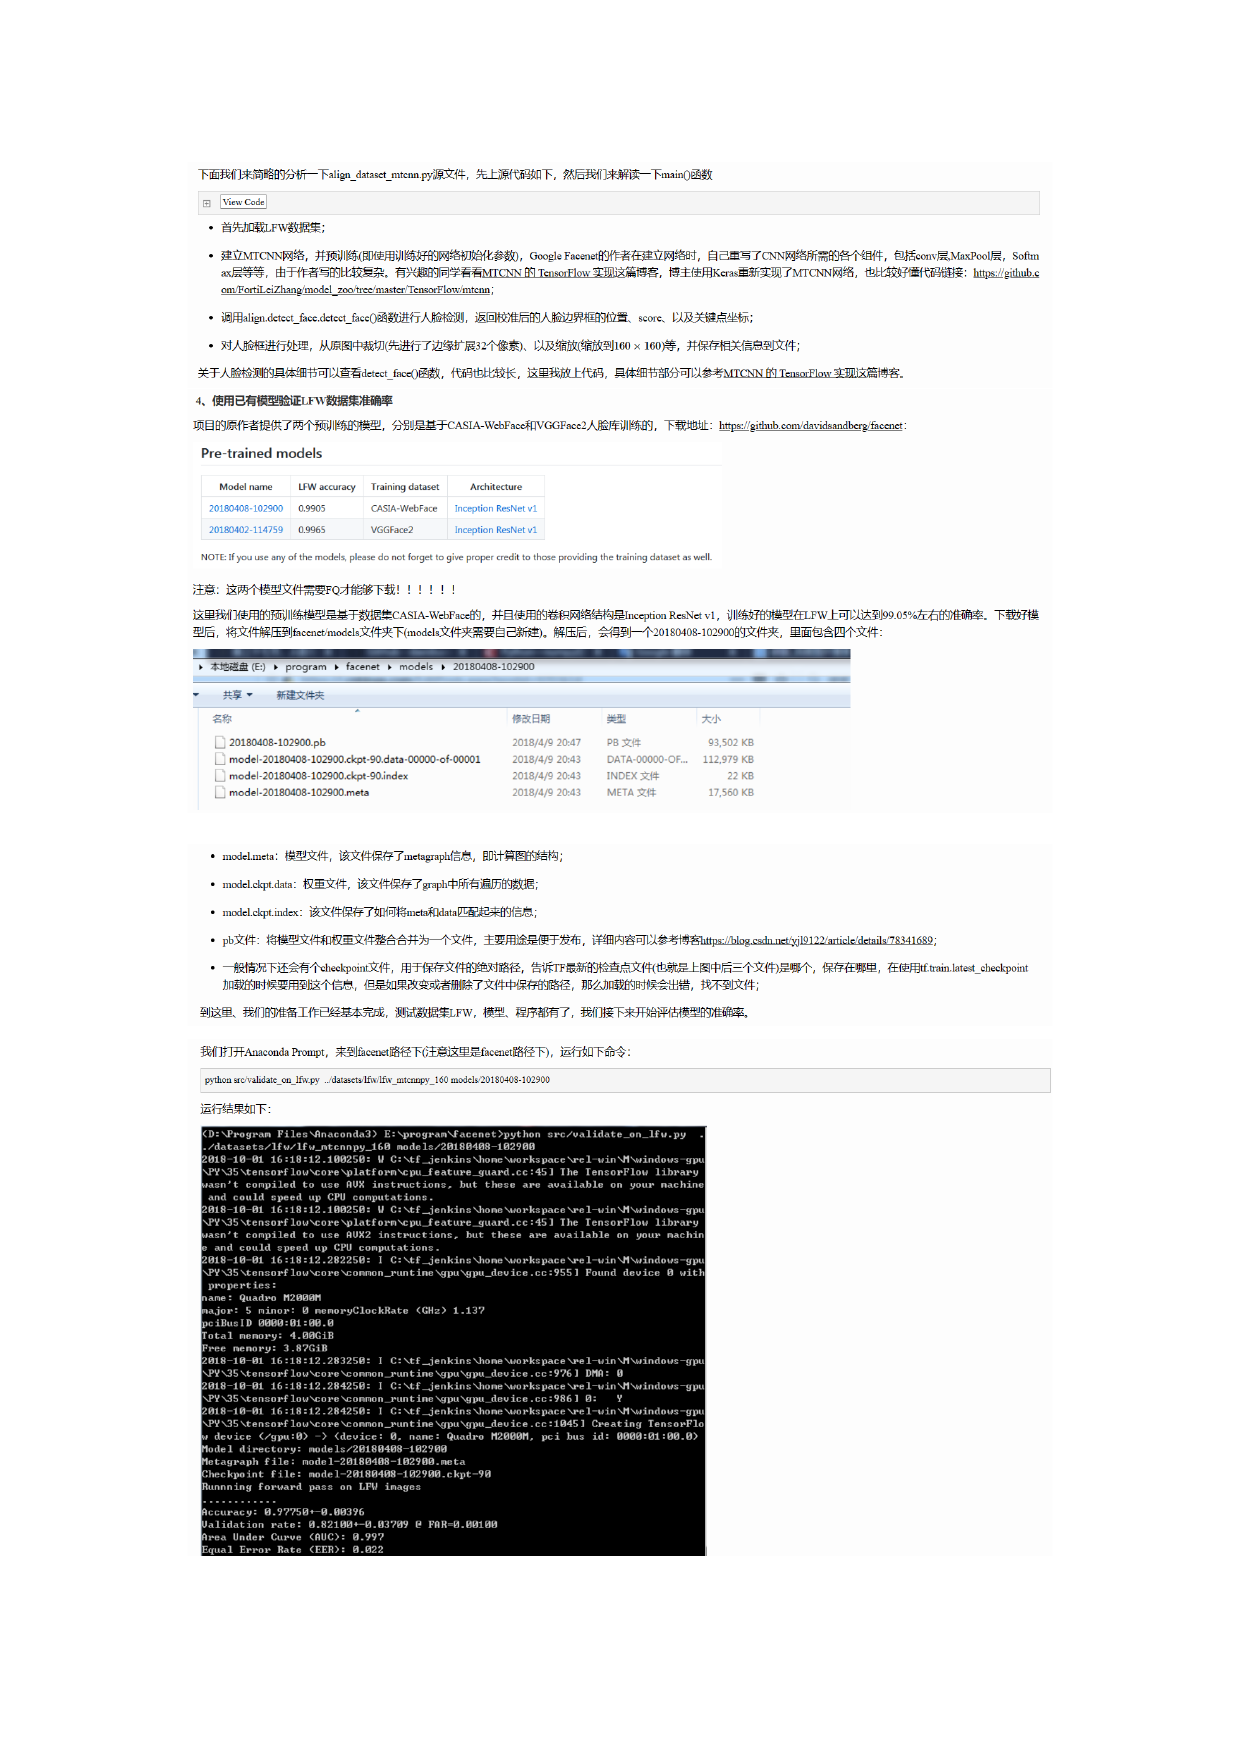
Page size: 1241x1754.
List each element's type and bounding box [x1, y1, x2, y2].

picture [187, 162, 1053, 388]
picture [187, 389, 1053, 813]
picture [187, 844, 1053, 1026]
picture [187, 1039, 1053, 1556]
